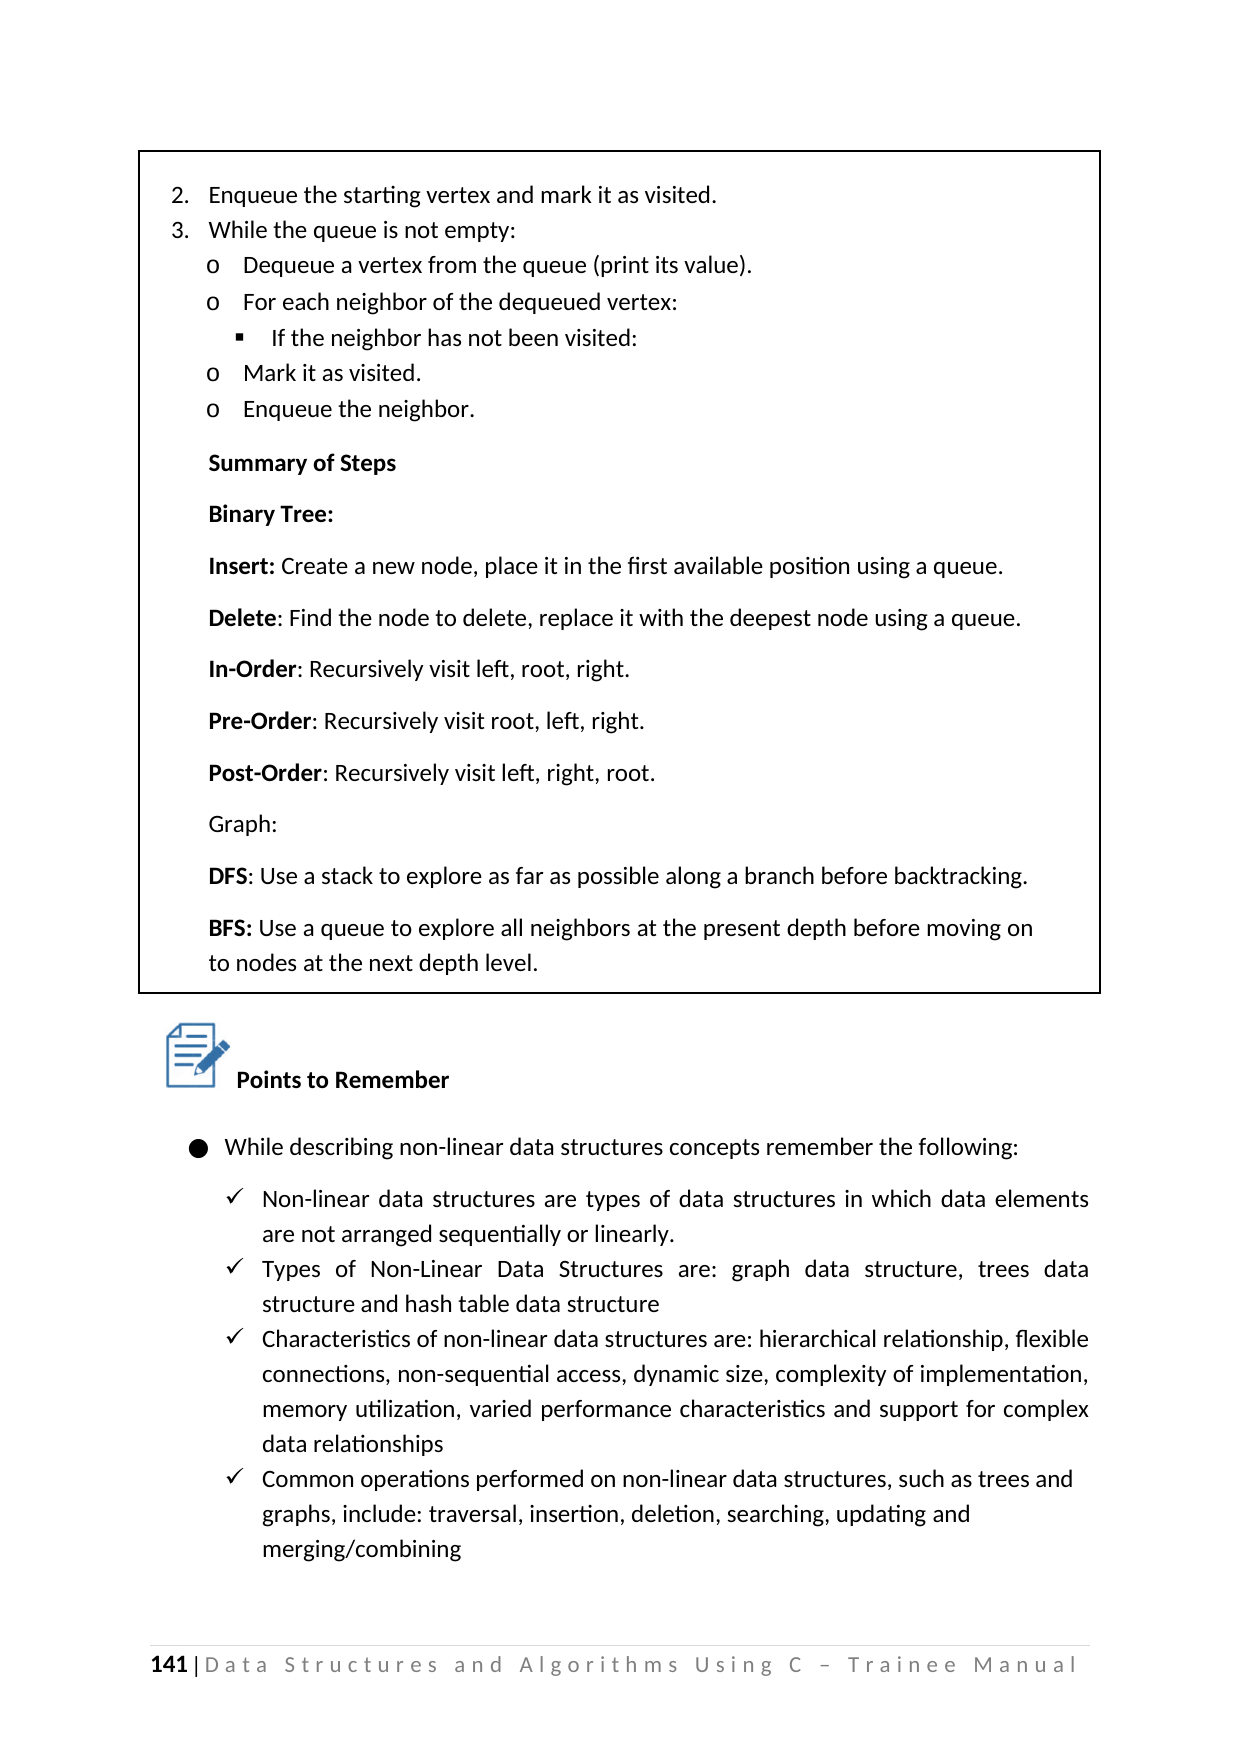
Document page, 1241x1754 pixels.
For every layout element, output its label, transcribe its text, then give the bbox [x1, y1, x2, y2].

list Types of Non-Linear Data Structures are: graph data structure, trees data structure and hash table data structure [224, 1253, 1090, 1319]
text While describing non-linear data structures concepts remember the following: [187, 1118, 1061, 1169]
list Common operations performed on non-linear data structures, such as trees and graphs, include: traversal, insertion, deletion, searching, updating and merging/combining [224, 1463, 1090, 1564]
list Non-linear data structures are types of data structures in which data elements are not arranged sequentially or linearly. [224, 1183, 1090, 1249]
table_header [140, 152, 1099, 992]
list Characteristics of non-linear data structures are: hierarchical relationship, flexible connections, non-sequential access, dynamic size, complexity of implementation, memory utilization, varied performance characteristics and support for complex data relationships [224, 1323, 1090, 1459]
